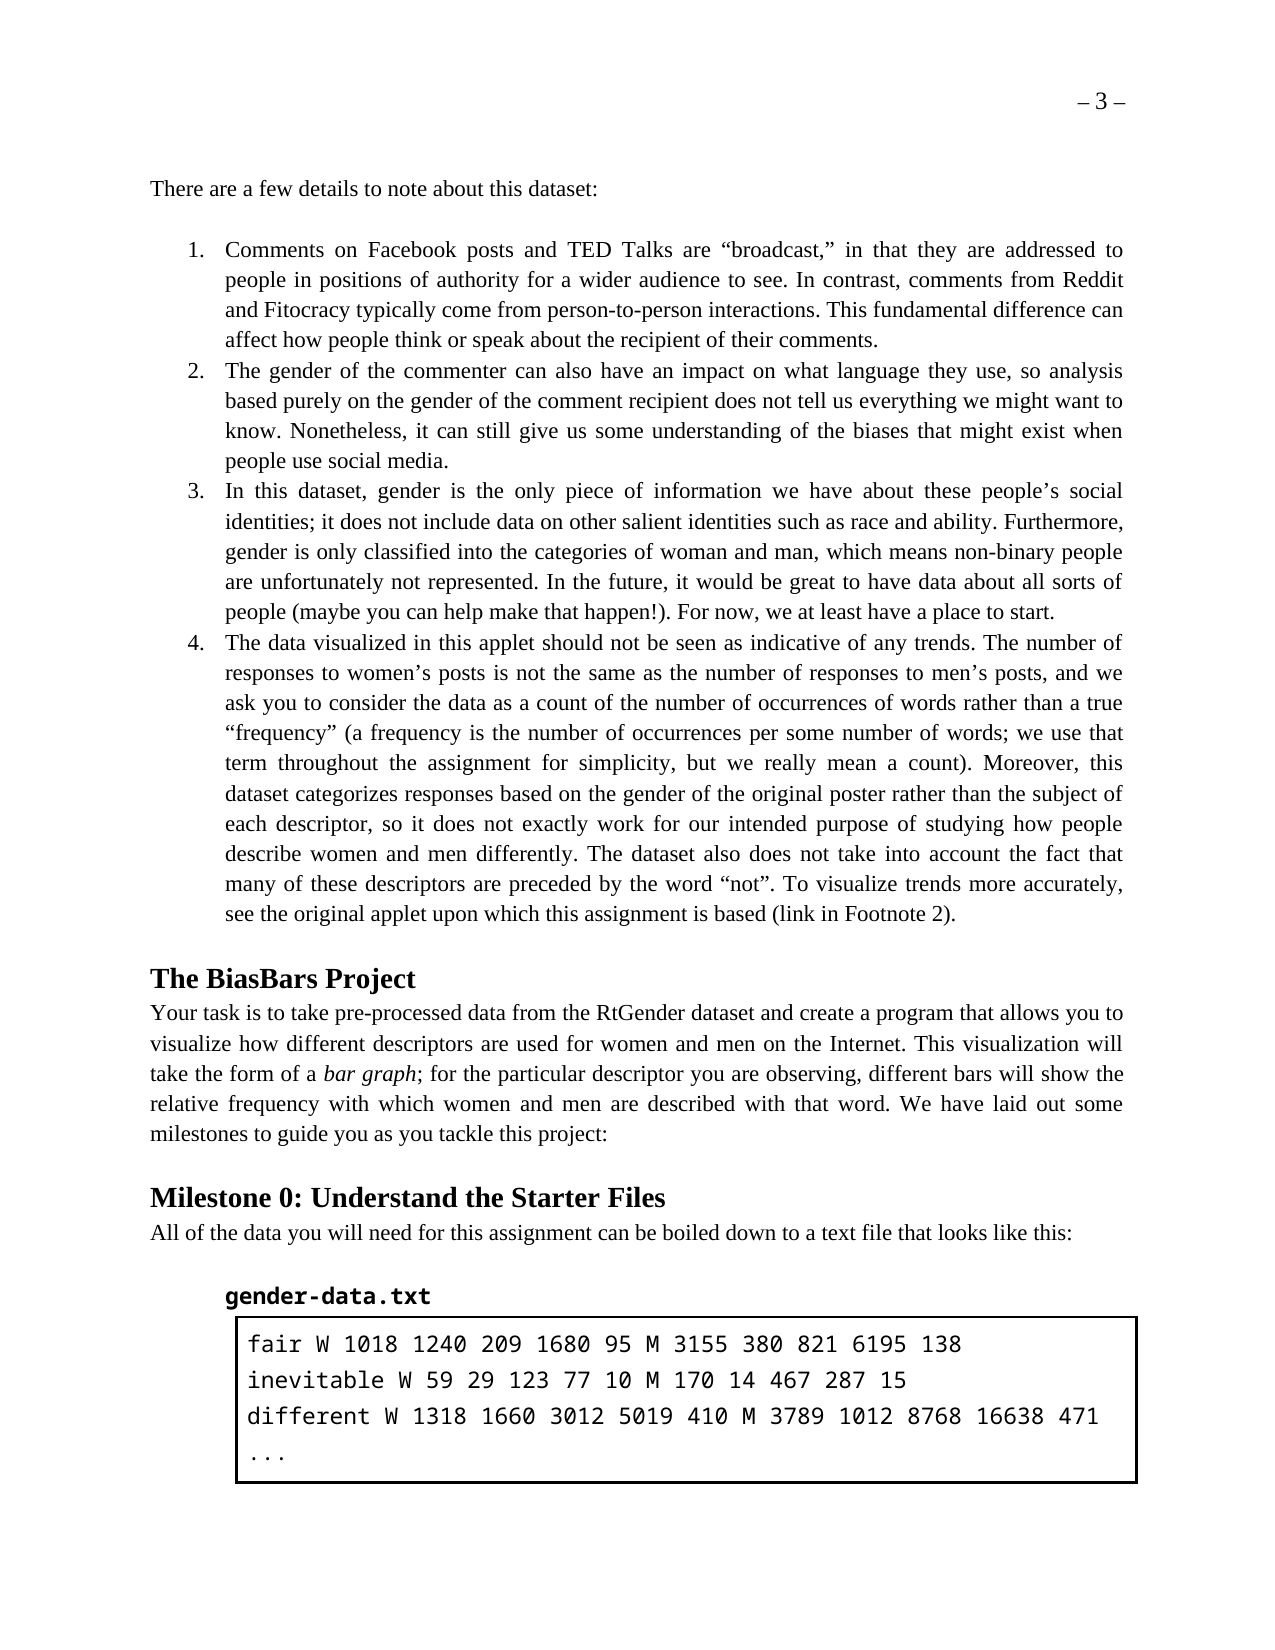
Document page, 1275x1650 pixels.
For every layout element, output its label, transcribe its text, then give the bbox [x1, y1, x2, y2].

text Milestone 0: Understand the Starter Files [150, 1181, 1125, 1214]
text There are a few details to note about this dataset: [150, 175, 1125, 202]
list Comments on Facebook posts and TED Talks are “broadcast,” in that they are addressed to people in positions of authority for a wider audience to see. In contrast, comments from Reddit and Fitocracy typically come from person-to-person interactions. This fundamental difference can affect how people think or speak about the recipient of their comments. [187, 236, 1125, 353]
text All of the data you will need for this assignment can be boiled down to a text file that looks like this: [150, 1219, 1125, 1246]
text gender-data.txt [150, 1279, 1125, 1311]
table_header fair W 1018 1240 209 1680 95 M 3155 380 821 6195 138 inevitable W 59 29 123 77 10 M 170 14 467 287 15 different W 1318 1660 3012 5019 410 M 3789 1012 8768 16638 471 ... [238, 1318, 1135, 1481]
list The data visualized in this applet should not be seen as indicative of any trends. The number of responses to women’s posts is not the same as the number of responses to men’s posts, and we ask you to consider the data as a count of the number of occurrences of words rather than a true “frequency” (a frequency is the number of occurrences per some number of words; we use that term throughout the assignment for simplicity, but we really mean a count). Moreover, this dataset categorizes responses based on the gender of the original poster rather than the subject of each descriptor, so it does not exactly work for our intended purpose of studying how people describe women and men differently. The dataset also does not take into account the fact that many of these descriptors are preceded by the word “not”. To visualize trends more accurately, see the original applet upon which this assignment is based (link in Footnote 2). [187, 628, 1125, 927]
list The gender of the commenter can also have an impact on what language they use, so analysis based purely on the gender of the comment recipient does not tell us everything we might want to know. Nonetheless, it can still give us some understanding of the biases that might exist when people use social media. [187, 357, 1125, 474]
list In this dataset, gender is the only piece of information we have about these people’s social identities; it does not include data on other salient identities such as race and ability. Furthermore, gender is only classified into the categories of woman and man, which means non-binary people are unfortunately not represented. In the future, it would be great to have data about all sorts of people (maybe you can help make that happen!). For now, we at least have a place to start. [187, 477, 1125, 625]
text The BiasBars Project [150, 961, 1125, 994]
text Your task is to take pre-processed data from the RtGender dataset and create a program that allows you to visualize how different descriptors are used for women and men on the Internet. This visualization will take the form of a bar graph; for the particular descriptor you are observing, different bars will show the relative frequency with which women and men are described with that word. We have laid out some milestones to guide you as you tackle this project: [150, 999, 1125, 1147]
